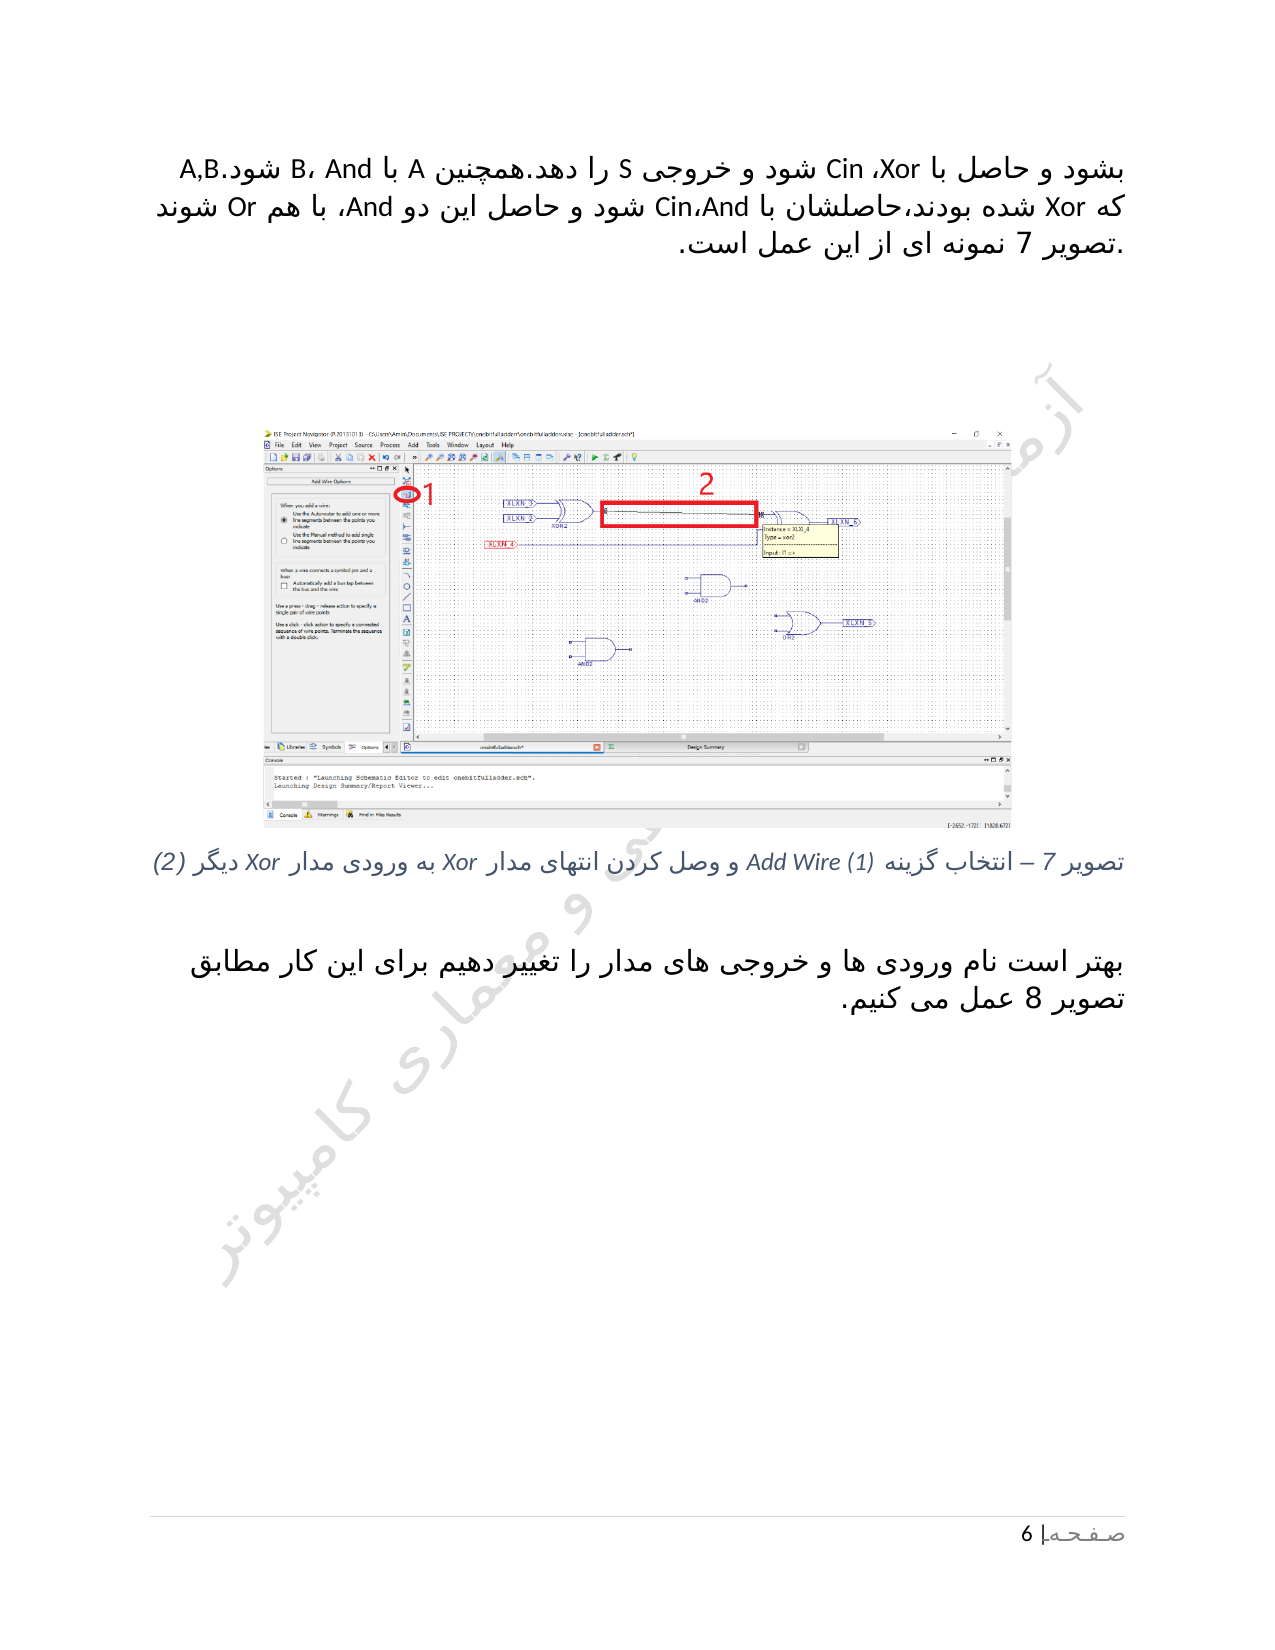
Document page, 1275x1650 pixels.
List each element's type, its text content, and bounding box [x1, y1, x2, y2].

picture [263, 428, 1012, 828]
text بهتر است نام ورودی ها و خروجی های مدار را تغییر دهیم برای این کار مطابق تصویر 8 عمل می کنیم. [150, 945, 1125, 1015]
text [150, 150, 1125, 261]
text تصویر 7 – انتخاب گزینه Add Wire (1) و وصل کردن انتهای مدار Xor به ورودی مدار Xor دیگر (2) [150, 847, 1125, 877]
